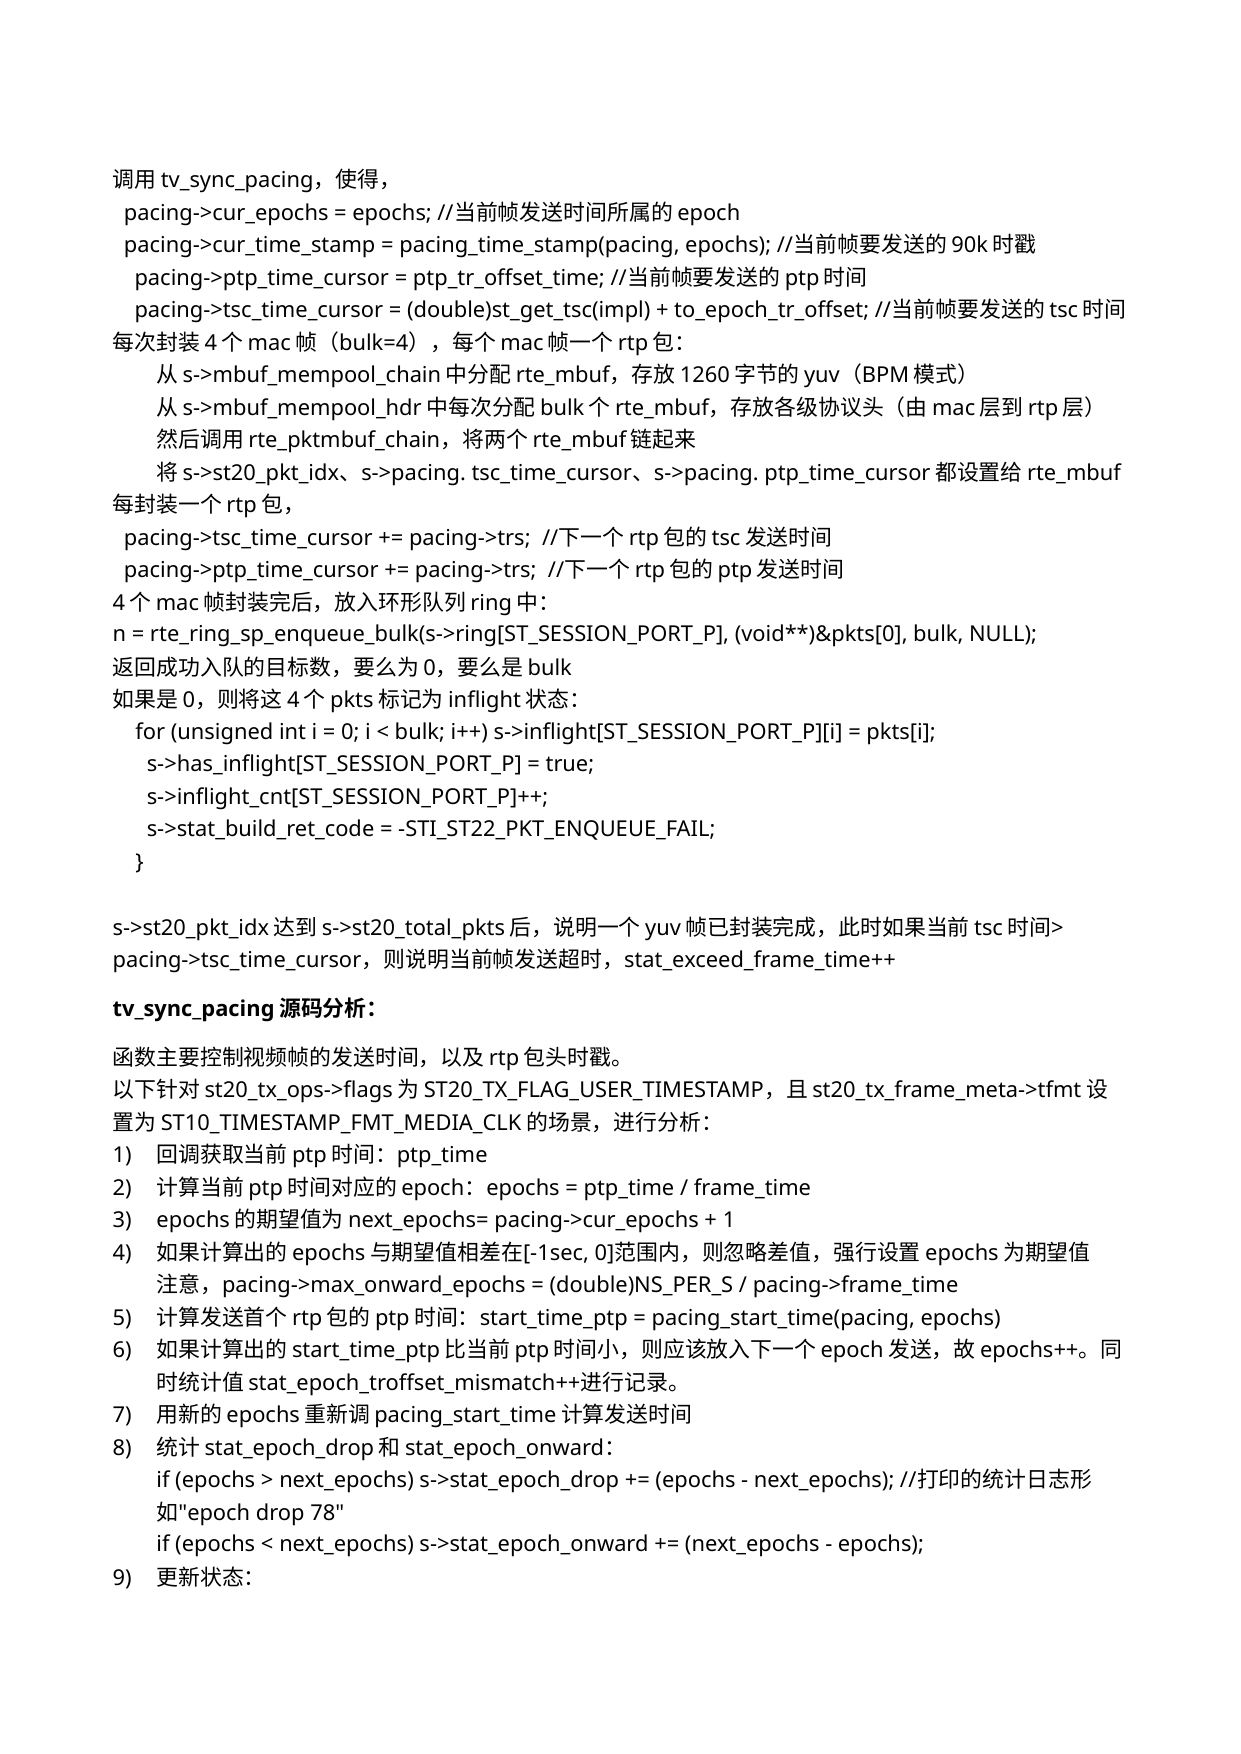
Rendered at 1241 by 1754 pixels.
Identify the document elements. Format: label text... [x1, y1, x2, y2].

text 返回成功入队的目标数，要么为0，要么是bulk [112, 649, 1128, 682]
text s->stat_build_ret_code = -STI_ST22_PKT_ENQUEUE_FAIL; [112, 812, 1128, 844]
text s->inflight_cnt[ST_SESSION_PORT_P]++; [112, 779, 1128, 812]
text pacing->ptp_time_cursor += pacing->trs; //下一个rtp包的ptp发送时间 [112, 552, 1128, 584]
list 如果计算出的epochs与期望值相差在[-1sec, 0]范围内，则忽略差值，强行设置epochs为期望值 [112, 1234, 1128, 1267]
text } [112, 844, 1128, 877]
text 如果是0，则将这4个pkts标记为inflight状态： [112, 682, 1128, 714]
list 计算当前ptp时间对应的epoch：epochs = ptp_time / frame_time [112, 1169, 1128, 1202]
text pacing->tsc_time_cursor = (double)st_get_tsc(impl) + to_epoch_tr_offset; //当前帧要发送的tsc时间 [112, 292, 1128, 324]
list 用新的epochs重新调pacing_start_time计算发送时间 [112, 1397, 1128, 1429]
text pacing->cur_epochs = epochs; //当前帧发送时间所属的epoch [112, 194, 1128, 227]
list 统计stat_epoch_drop和stat_epoch_onward： [112, 1429, 1128, 1462]
list 如果计算出的start_time_ptp比当前ptp时间小，则应该放入下一个epoch发送，故epochs++。同时统计值stat_epoch_troffset_mismatch++进行记录。 [112, 1332, 1128, 1397]
text 从s->mbuf_mempool_hdr中每次分配bulk个rte_mbuf，存放各级协议头（由mac层到rtp层） [112, 389, 1128, 422]
text 从s->mbuf_mempool_chain中分配rte_mbuf，存放1260字节的yuv（BPM模式） [112, 357, 1128, 389]
list 注意，pacing->max_onward_epochs = (double)NS_PER_S / pacing->frame_time [156, 1267, 1128, 1299]
list 回调获取当前ptp时间：ptp_time [112, 1137, 1128, 1169]
text s->st20_pkt_idx达到s->st20_total_pkts后，说明一个yuv帧已封装完成，此时如果当前tsc时间> pacing->tsc_time_cursor，则说明当前帧发送超时，stat_exceed_frame_time++ [112, 909, 1128, 974]
text for (unsigned int i = 0; i < bulk; i++) s->inflight[ST_SESSION_PORT_P][i] = pkts[i]; [112, 714, 1128, 747]
text pacing->tsc_time_cursor += pacing->trs; //下一个rtp包的tsc发送时间 [112, 519, 1128, 552]
list epochs的期望值为next_epochs= pacing->cur_epochs + 1 [112, 1202, 1128, 1234]
text 函数主要控制视频帧的发送时间，以及rtp包头时戳。 [112, 1039, 1128, 1072]
text pacing->ptp_time_cursor = ptp_tr_offset_time; //当前帧要发送的ptp时间 [112, 259, 1128, 292]
text 然后调用rte_pktmbuf_chain，将两个rte_mbuf链起来 [112, 422, 1128, 454]
text pacing->cur_time_stamp = pacing_time_stamp(pacing, epochs); //当前帧要发送的90k时戳 [112, 227, 1128, 259]
text 将s->st20_pkt_idx、s->pacing. tsc_time_cursor、s->pacing. ptp_time_cursor都设置给rte_mbuf [112, 454, 1128, 487]
list if (epochs > next_epochs) s->stat_epoch_drop += (epochs - next_epochs); //打印的统计日志形如"epoch drop 78" [156, 1462, 1128, 1527]
list 计算发送首个rtp包的ptp时间：start_time_ptp = pacing_start_time(pacing, epochs) [112, 1299, 1128, 1332]
text n = rte_ring_sp_enqueue_bulk(s->ring[ST_SESSION_PORT_P], (void**)&pkts[0], bulk, NULL); [112, 617, 1128, 649]
text 以下针对st20_tx_ops->flags为ST20_TX_FLAG_USER_TIMESTAMP，且st20_tx_frame_meta->tfmt设置为ST10_TIMESTAMP_FMT_MEDIA_CLK的场景，进行分析： [112, 1072, 1128, 1137]
text tv_sync_pacing源码分析： [112, 991, 1128, 1023]
text 4个mac帧封装完后，放入环形队列ring中： [112, 584, 1128, 617]
list 更新状态： [112, 1559, 1128, 1592]
text 每封装一个rtp包， [112, 487, 1128, 519]
text 每次封装4个mac帧（bulk=4），每个mac帧一个rtp包： [112, 324, 1128, 357]
text 调用tv_sync_pacing，使得， [112, 162, 1128, 194]
text s->has_inflight[ST_SESSION_PORT_P] = true; [112, 747, 1128, 779]
text if (epochs < next_epochs) s->stat_epoch_onward += (next_epochs - epochs); [112, 1527, 1128, 1559]
